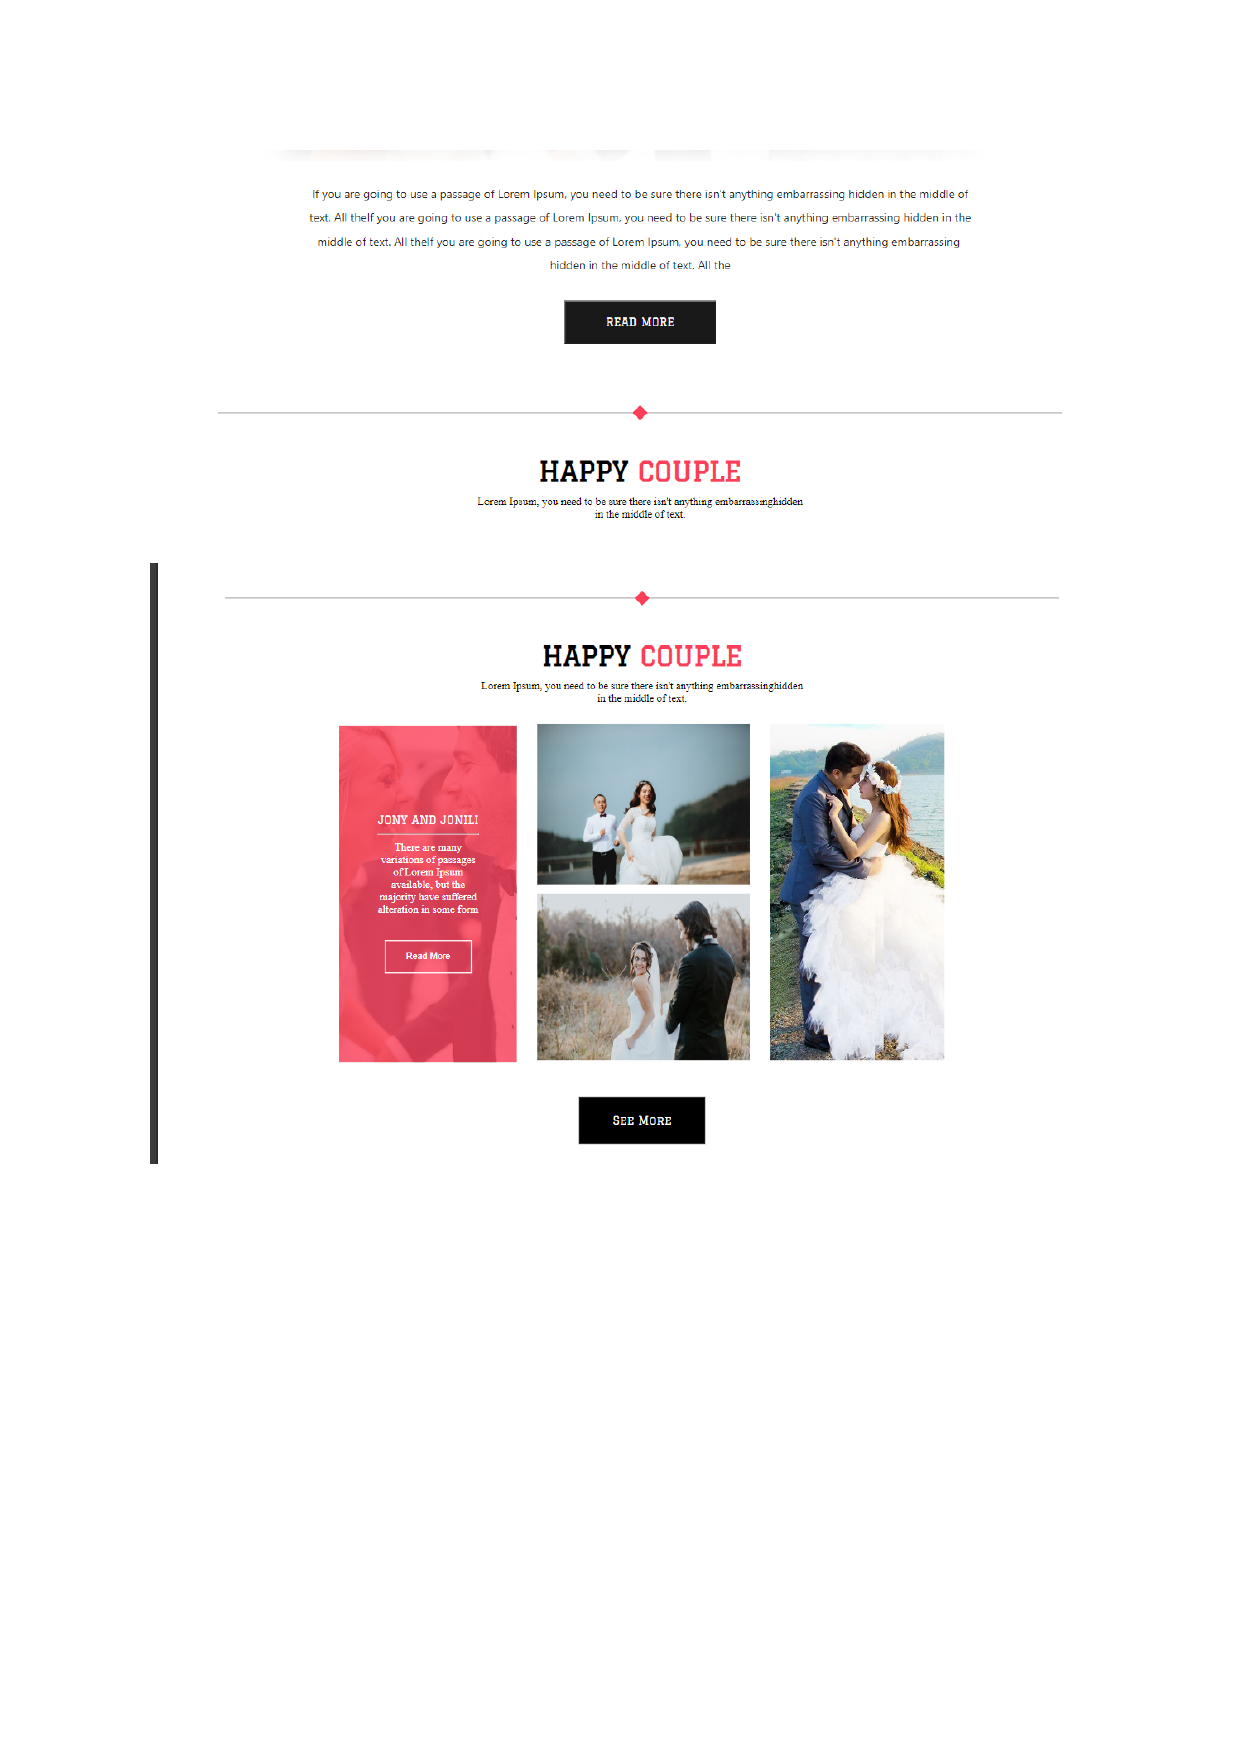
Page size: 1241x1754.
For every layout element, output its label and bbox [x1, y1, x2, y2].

picture [150, 150, 1125, 539]
picture [150, 563, 1125, 1164]
